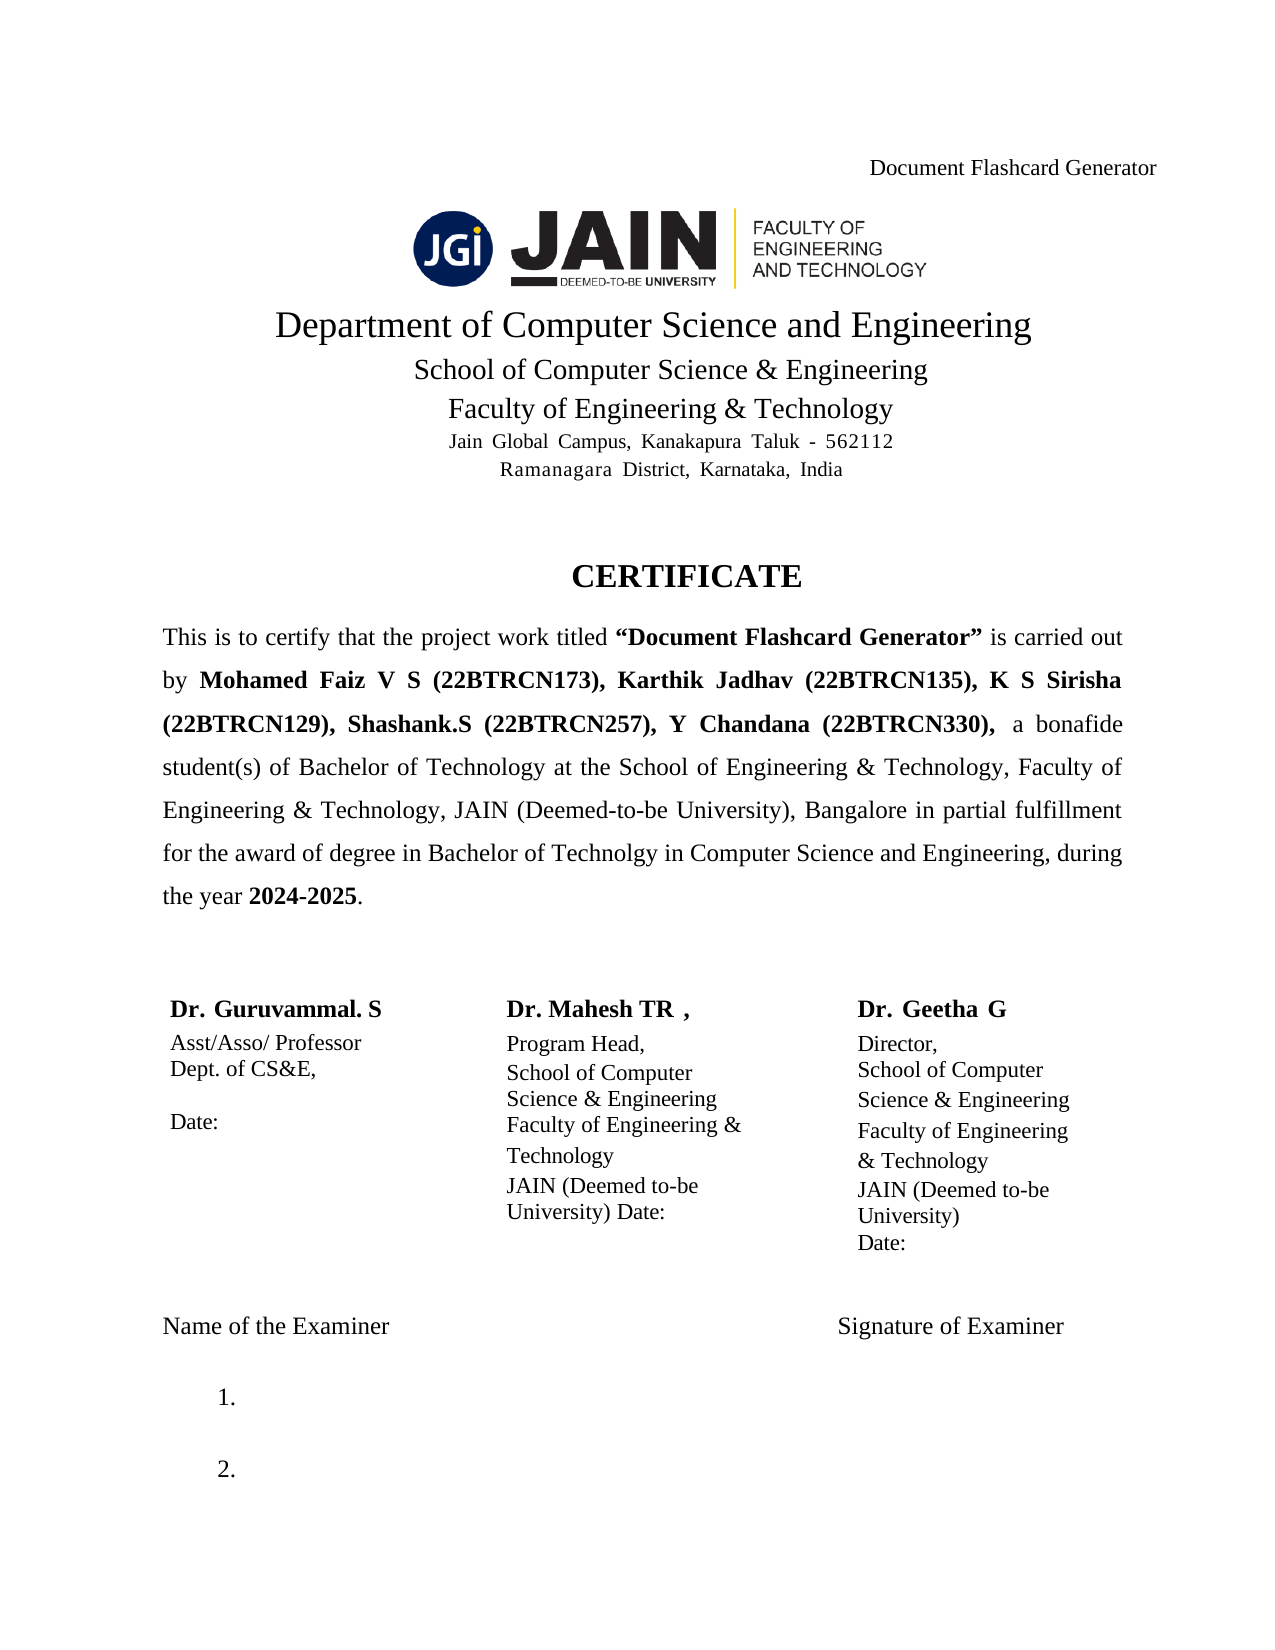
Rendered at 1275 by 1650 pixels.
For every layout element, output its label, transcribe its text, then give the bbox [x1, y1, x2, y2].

text This is to certify that the project work titled “Document Flashcard Generator” is carried out by Mohamed Faiz V S (22BTRCN173), Karthik Jadhav (22BTRCN135), K S Sirisha (22BTRCN129), Shashank.S (22BTRCN257), Y Chandana (22BTRCN330), a bonafide student(s) of Bachelor of Technology at the School of Engineering & Technology, Faculty of Engineering & Technology, JAIN (Deemed-to-be University), Bangalore in partial fulfillment for the award of degree in Bachelor of Technolgy in Computer Science and Engineering, during the year 2024-2025. [162, 622, 1123, 910]
text Name of the Examiner Signature of Examiner [162, 1311, 1123, 1340]
text School of Computer Science & Engineering Faculty of Engineering & Technology [394, 352, 947, 424]
text Jain Global Campus, Kanakapura Taluk - 562112 Ramanagara District, Karnataka, India [394, 429, 948, 481]
text Department of Computer Science and Engineering [184, 303, 1123, 346]
table_cell Asst/Asso/ Professor Dept. of CS&E, Date: [165, 1027, 439, 1283]
table_header Dr. Guruvammal. S [165, 996, 439, 1027]
subtitle CERTIFICATE [217, 556, 1157, 594]
table_cell Director, School of Computer Science & Engineering Faculty of Engineering & Technology JAIN (Deemed to-be University) Date: [842, 1027, 1126, 1283]
text 2. [217, 1454, 1123, 1482]
picture [413, 208, 927, 289]
table_header Dr. Geetha G [842, 996, 1126, 1027]
table_cell Program Head, School of Computer Science & Engineering Faculty of Engineering & Technology JAIN (Deemed to-be University) Date: [440, 1027, 842, 1283]
table_header Dr. Mahesh TR , [440, 996, 842, 1027]
